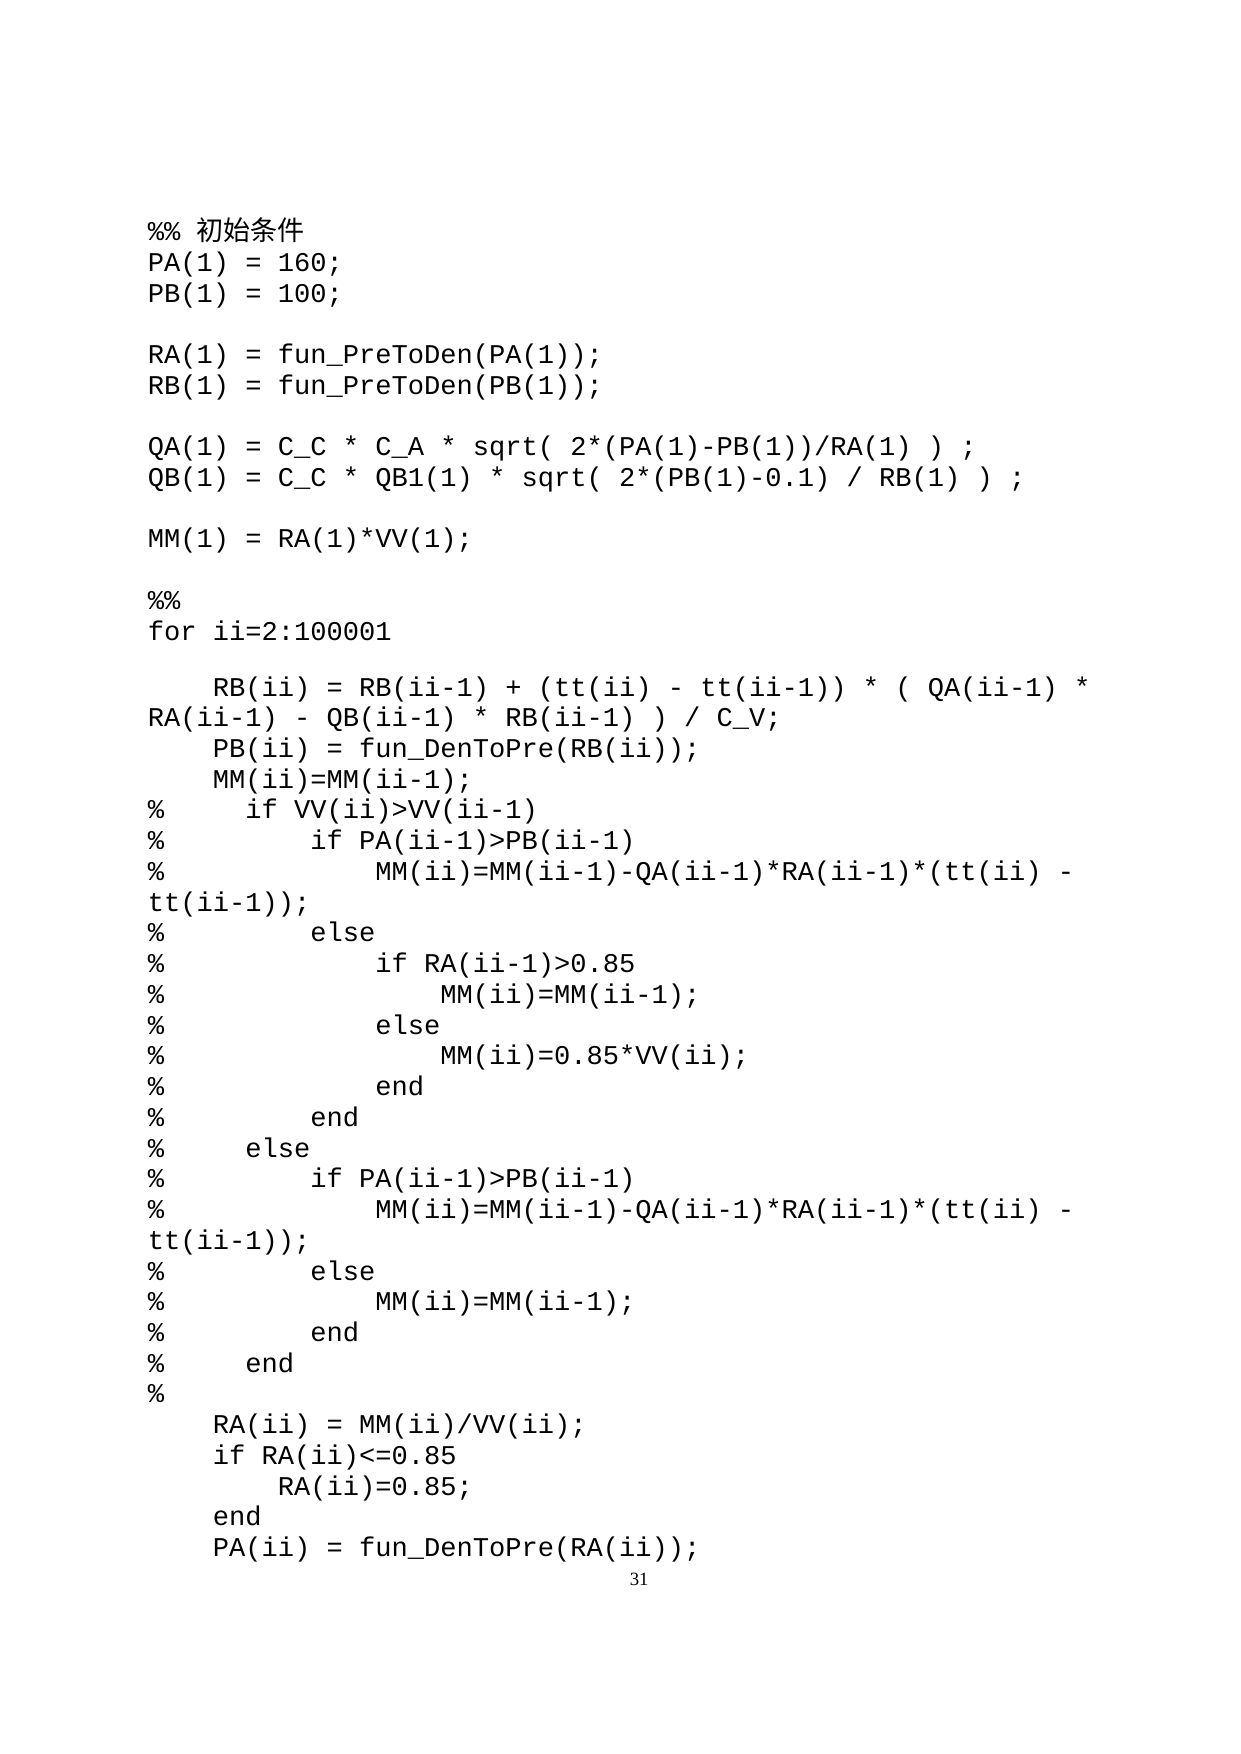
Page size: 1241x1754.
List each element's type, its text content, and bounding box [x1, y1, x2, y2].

text % MM(ii)=MM(ii-1); [148, 1288, 1092, 1319]
text PA(1) = 160; [148, 249, 1092, 279]
text %% 初始条件 [148, 209, 1092, 249]
text RA(ii) = MM(ii)/VV(ii); [148, 1411, 1092, 1442]
text QB(1) = C_C * QB1(1) * sqrt( 2*(PB(1)-0.1) / RB(1) ) ; [148, 464, 1092, 494]
text % if PA(ii-1)>PB(ii-1) [148, 827, 1092, 858]
text end [148, 1503, 1092, 1534]
text % [148, 1380, 1092, 1411]
text RB(ii) = RB(ii-1) + (tt(ii) - tt(ii-1)) * ( QA(ii-1) * RA(ii-1) - QB(ii-1) * RB(ii-1) ) / C_V; [148, 673, 1092, 735]
text % end [148, 1073, 1092, 1104]
text % if RA(ii-1)>0.85 [148, 950, 1092, 981]
text % MM(ii)=MM(ii-1)-QA(ii-1)*RA(ii-1)*(tt(ii) - tt(ii-1)); [148, 1196, 1092, 1257]
text for ii=2:100001 [148, 617, 1092, 648]
text PB(1) = 100; [148, 279, 1092, 310]
text % else [148, 919, 1092, 950]
text % end [148, 1349, 1092, 1380]
text % else [148, 1134, 1092, 1165]
text % else [148, 1011, 1092, 1042]
text % if VV(ii)>VV(ii-1) [148, 796, 1092, 827]
text PA(ii) = fun_DenToPre(RA(ii)); [148, 1534, 1092, 1564]
text % MM(ii)=0.85*VV(ii); [148, 1042, 1092, 1073]
text %% [148, 587, 1092, 617]
text % MM(ii)=MM(ii-1)-QA(ii-1)*RA(ii-1)*(tt(ii) - tt(ii-1)); [148, 858, 1092, 919]
text % if PA(ii-1)>PB(ii-1) [148, 1165, 1092, 1196]
text MM(1) = RA(1)*VV(1); [148, 525, 1092, 556]
text RA(1) = fun_PreToDen(PA(1)); [148, 341, 1092, 372]
text % else [148, 1257, 1092, 1288]
text if RA(ii)<=0.85 [148, 1442, 1092, 1472]
text MM(ii)=MM(ii-1); [148, 766, 1092, 796]
text % MM(ii)=MM(ii-1); [148, 981, 1092, 1011]
text QA(1) = C_C * C_A * sqrt( 2*(PA(1)-PB(1))/RA(1) ) ; [148, 433, 1092, 464]
text PB(ii) = fun_DenToPre(RB(ii)); [148, 735, 1092, 766]
text % end [148, 1104, 1092, 1134]
text RA(ii)=0.85; [148, 1472, 1092, 1503]
text RB(1) = fun_PreToDen(PB(1)); [148, 372, 1092, 402]
text % end [148, 1319, 1092, 1349]
